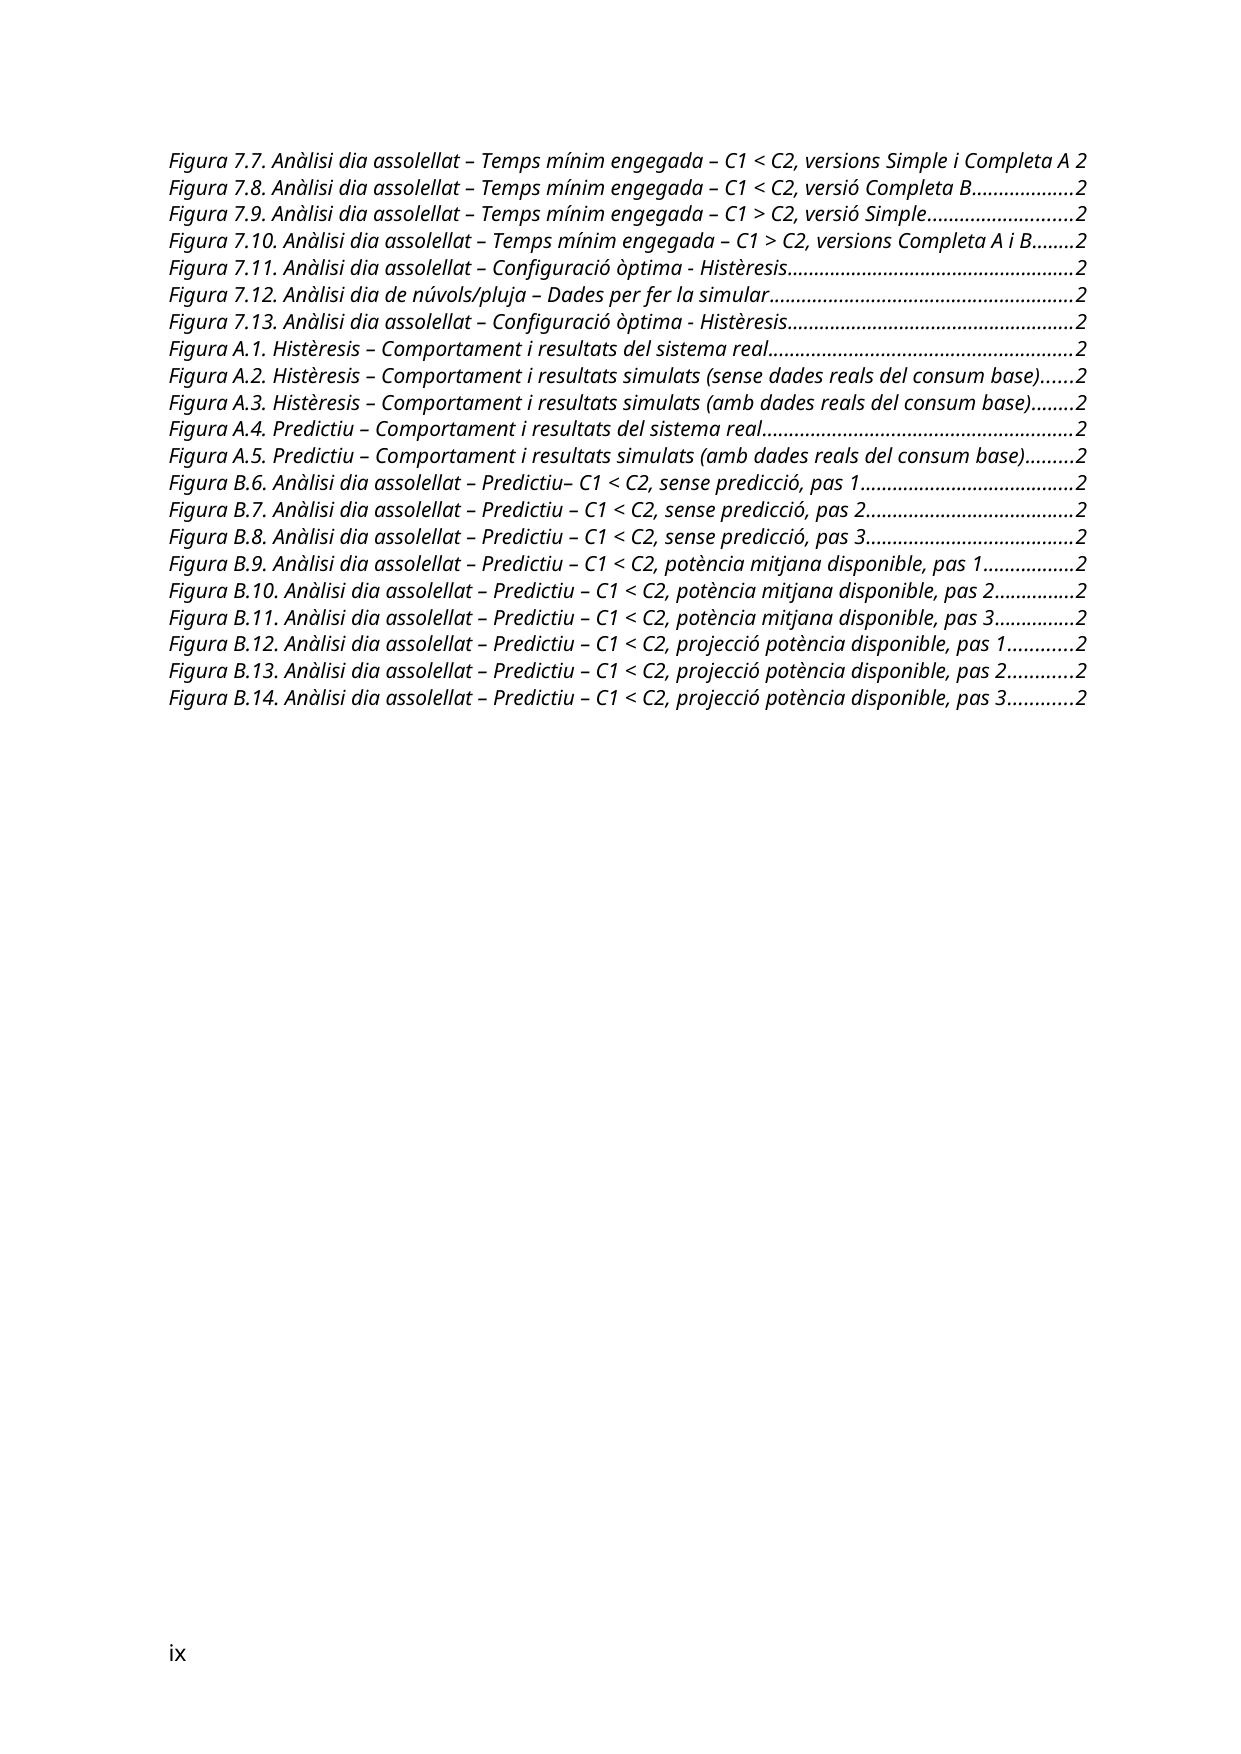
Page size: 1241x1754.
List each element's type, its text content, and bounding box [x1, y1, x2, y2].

text Figura A.1. Histèresis – Comportament i resultats del sistema real 2 [150, 338, 1090, 361]
text Figura B.8. Anàlisi dia assolellat – Predictiu – C1 < C2, sense predicció, pas 3 2 [150, 526, 1090, 549]
text Figura 7.7. Anàlisi dia assolellat – Temps mínim engegada – C1 < C2, versions Simple i Completa A 2 [150, 150, 1090, 173]
text Figura A.4. Predictiu – Comportament i resultats del sistema real 2 [150, 419, 1090, 441]
text Figura 7.9. Anàlisi dia assolellat – Temps mínim engegada – C1 > C2, versió Simple 2 [150, 204, 1090, 226]
text Figura B.7. Anàlisi dia assolellat – Predictiu – C1 < C2, sense predicció, pas 2 2 [150, 499, 1090, 522]
text Figura B.9. Anàlisi dia assolellat – Predictiu – C1 < C2, potència mitjana disponible, pas 1 2 [150, 553, 1090, 576]
text Figura B.10. Anàlisi dia assolellat – Predictiu – C1 < C2, potència mitjana disponible, pas 2 2 [150, 580, 1090, 603]
text Figura B.14. Anàlisi dia assolellat – Predictiu – C1 < C2, projecció potència disponible, pas 3 2 [150, 687, 1090, 710]
text Figura B.6. Anàlisi dia assolellat – Predictiu– C1 < C2, sense predicció, pas 1 2 [150, 472, 1090, 495]
text Figura A.2. Histèresis – Comportament i resultats simulats (sense dades reals del consum base) 2 [150, 365, 1090, 388]
text Figura 7.12. Anàlisi dia de núvols/pluja – Dades per fer la simular 2 [150, 284, 1090, 307]
text Figura B.12. Anàlisi dia assolellat – Predictiu – C1 < C2, projecció potència disponible, pas 1 2 [150, 634, 1090, 656]
text Figura 7.13. Anàlisi dia assolellat – Configuració òptima - Histèresis 2 [150, 311, 1090, 334]
text Figura 7.10. Anàlisi dia assolellat – Temps mínim engegada – C1 > C2, versions Completa A i B 2 [150, 231, 1090, 253]
text Figura A.3. Histèresis – Comportament i resultats simulats (amb dades reals del consum base) 2 [150, 392, 1090, 414]
text Figura B.13. Anàlisi dia assolellat – Predictiu – C1 < C2, projecció potència disponible, pas 2 2 [150, 661, 1090, 683]
text Figura 7.8. Anàlisi dia assolellat – Temps mínim engegada – C1 < C2, versió Completa B 2 [150, 177, 1090, 199]
text Figura A.5. Predictiu – Comportament i resultats simulats (amb dades reals del consum base) 2 [150, 446, 1090, 468]
text Figura 7.11. Anàlisi dia assolellat – Configuració òptima - Histèresis 2 [150, 257, 1090, 280]
text Figura B.11. Anàlisi dia assolellat – Predictiu – C1 < C2, potència mitjana disponible, pas 3 2 [150, 607, 1090, 629]
